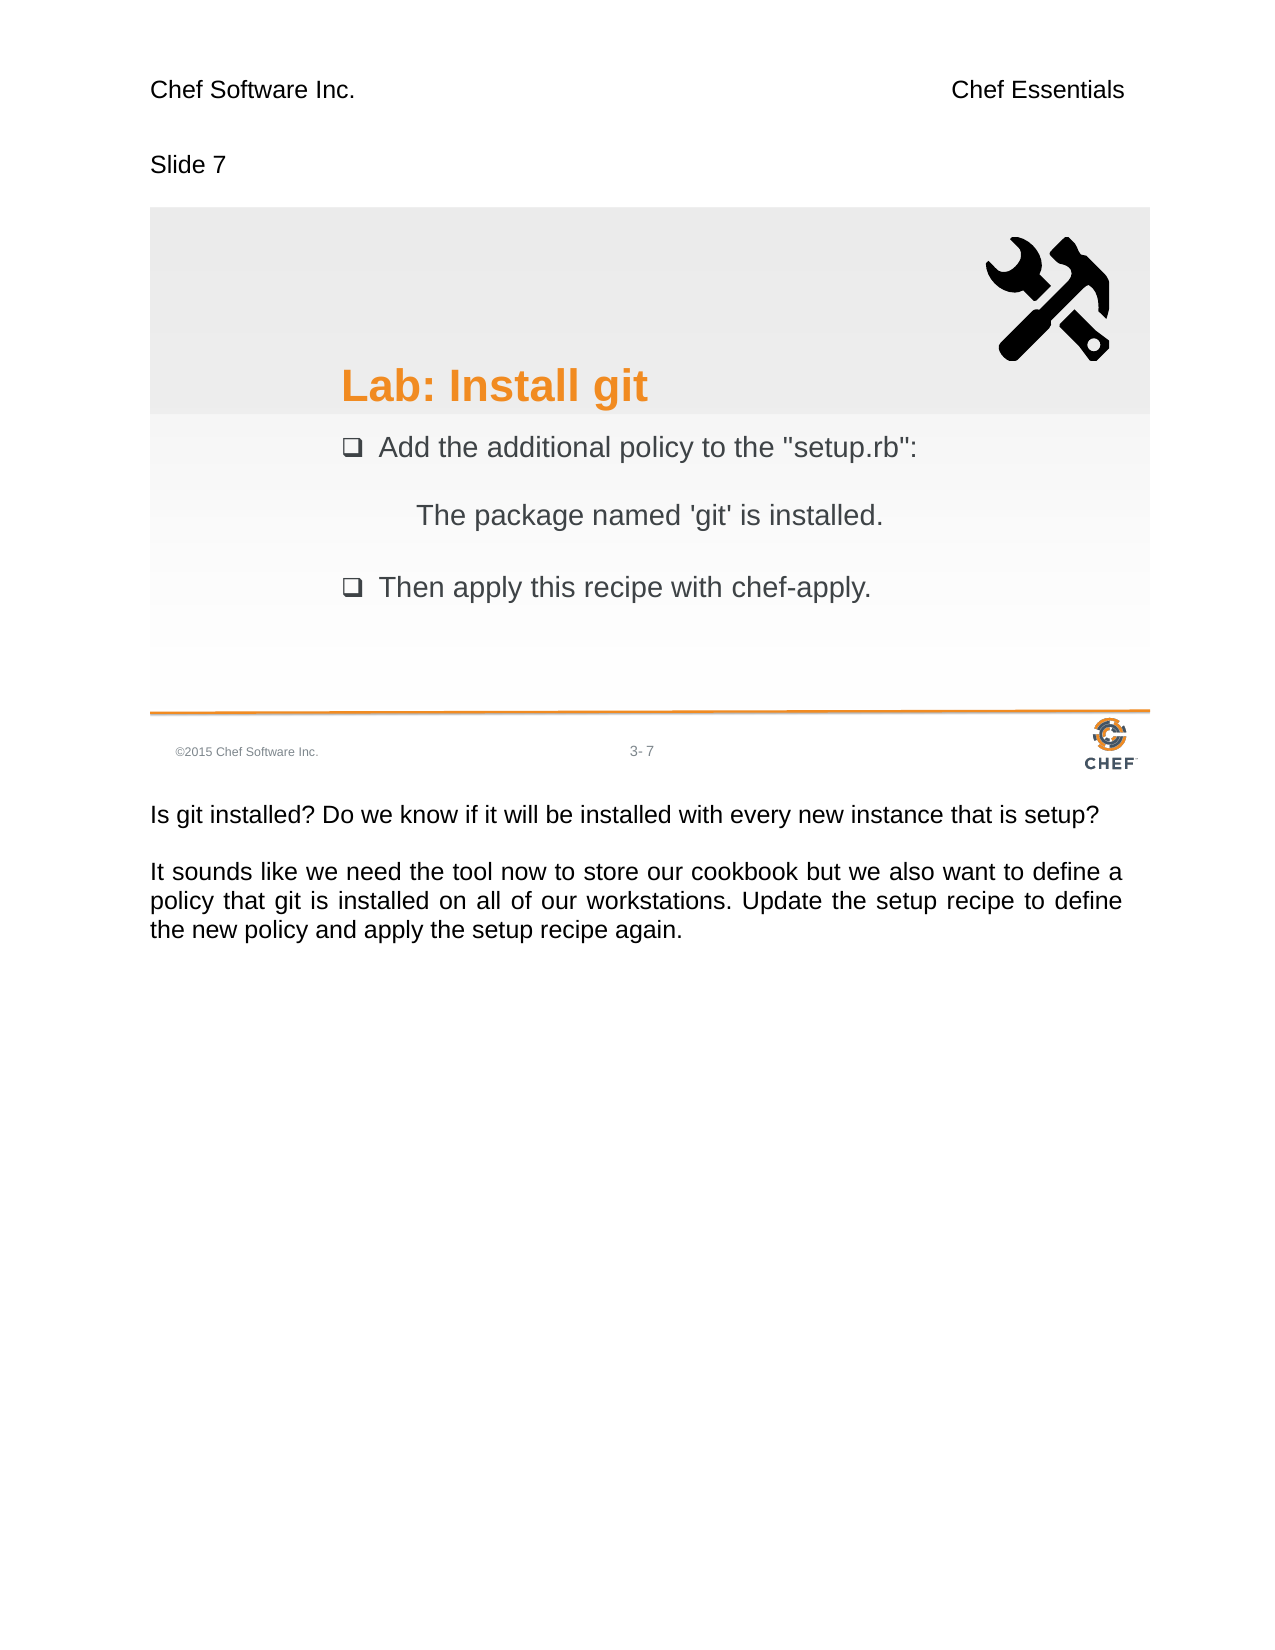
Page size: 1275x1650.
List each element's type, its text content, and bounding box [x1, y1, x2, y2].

text Slide 7 [150, 150, 1125, 179]
text Is git installed? Do we know if it will be installed with every new instance that is setup? [150, 799, 1125, 828]
text It sounds like we need the tool now to store our cookbook but we also want to define a policy that git is installed on all of our workstations. Update the setup recipe to define the new policy and apply the setup recipe again. [150, 857, 1125, 943]
